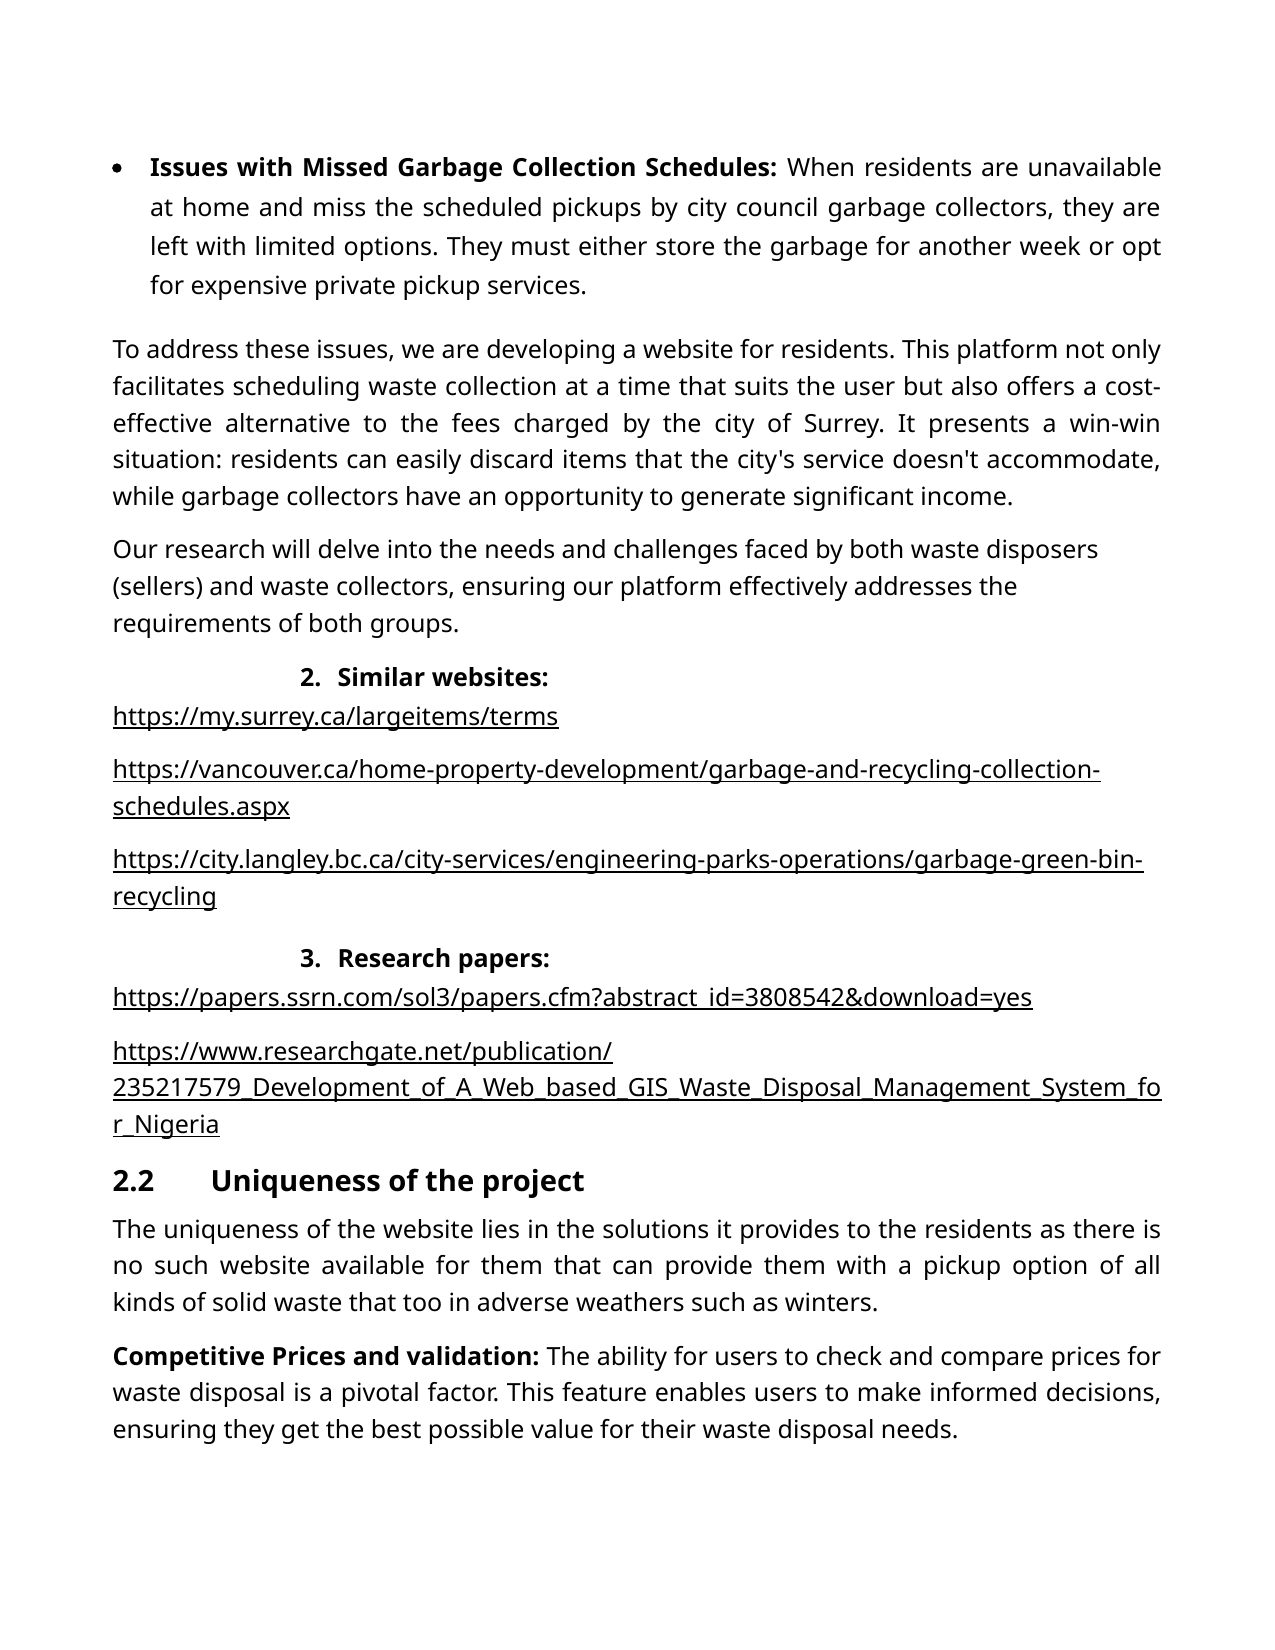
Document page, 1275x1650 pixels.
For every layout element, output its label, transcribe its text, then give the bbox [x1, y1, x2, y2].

text https://www.researchgate.net/publication/235217579_Development_of_A_Web_based_GIS_Waste_Disposal_Management_System_for_Nigeria [112, 1100, 1162, 1141]
text https://vancouver.ca/home-property-development/garbage-and-recycling-collection-schedules.aspx [112, 752, 1162, 823]
text https://papers.ssrn.com/sol3/papers.cfm?abstract_id=3808542&download=yes [112, 980, 1162, 1014]
list Research papers: [300, 941, 1162, 974]
text https://my.surrey.ca/largeitems/terms [112, 698, 1162, 732]
text Competitive Prices and validation: The ability for users to check and compare prices for waste disposal is a pivotal factor. This feature enables users to make informed decisions, ensuring they get the best possible value for their waste disposal needs. [112, 1338, 1162, 1446]
list Similar websites: [300, 659, 1162, 693]
list Issues with Missed Garbage Collection Schedules: When residents are unavailable at home and miss the scheduled pickups by city council garbage collectors, they are left with limited options. They must either store the garbage for another week or opt for expensive private pickup services. [112, 150, 1162, 302]
text To address these issues, we are developing a website for residents. This platform not only facilitates scheduling waste collection at a time that suits the user but also offers a cost-effective alternative to the fees charged by the city of Surrey. It presents a win-win situation: residents can easily discard items that the city's service doesn't accommodate, while garbage collectors have an opportunity to generate significant income. [112, 332, 1162, 513]
text Our research will delve into the needs and challenges faced by both waste disposers (sellers) and waste collectors, ensuring our platform effectively addresses the requirements of both groups. [112, 532, 1162, 640]
text The uniqueness of the website lies in the solutions it provides to the residents as there is no such website available for them that can provide them with a pickup option of all kinds of solid waste that too in adverse weathers such as winters. [112, 1211, 1162, 1319]
text https://www.researchgate.net/publication/235217579_Development_of_A_Web_based_GIS_Waste_Disposal_Management_System_for_Nigeria [112, 1033, 1162, 1099]
subtitle Uniqueness of the project [112, 1160, 1162, 1200]
text https://city.langley.bc.ca/city-services/engineering-parks-operations/garbage-green-bin-recycling [112, 842, 1162, 913]
